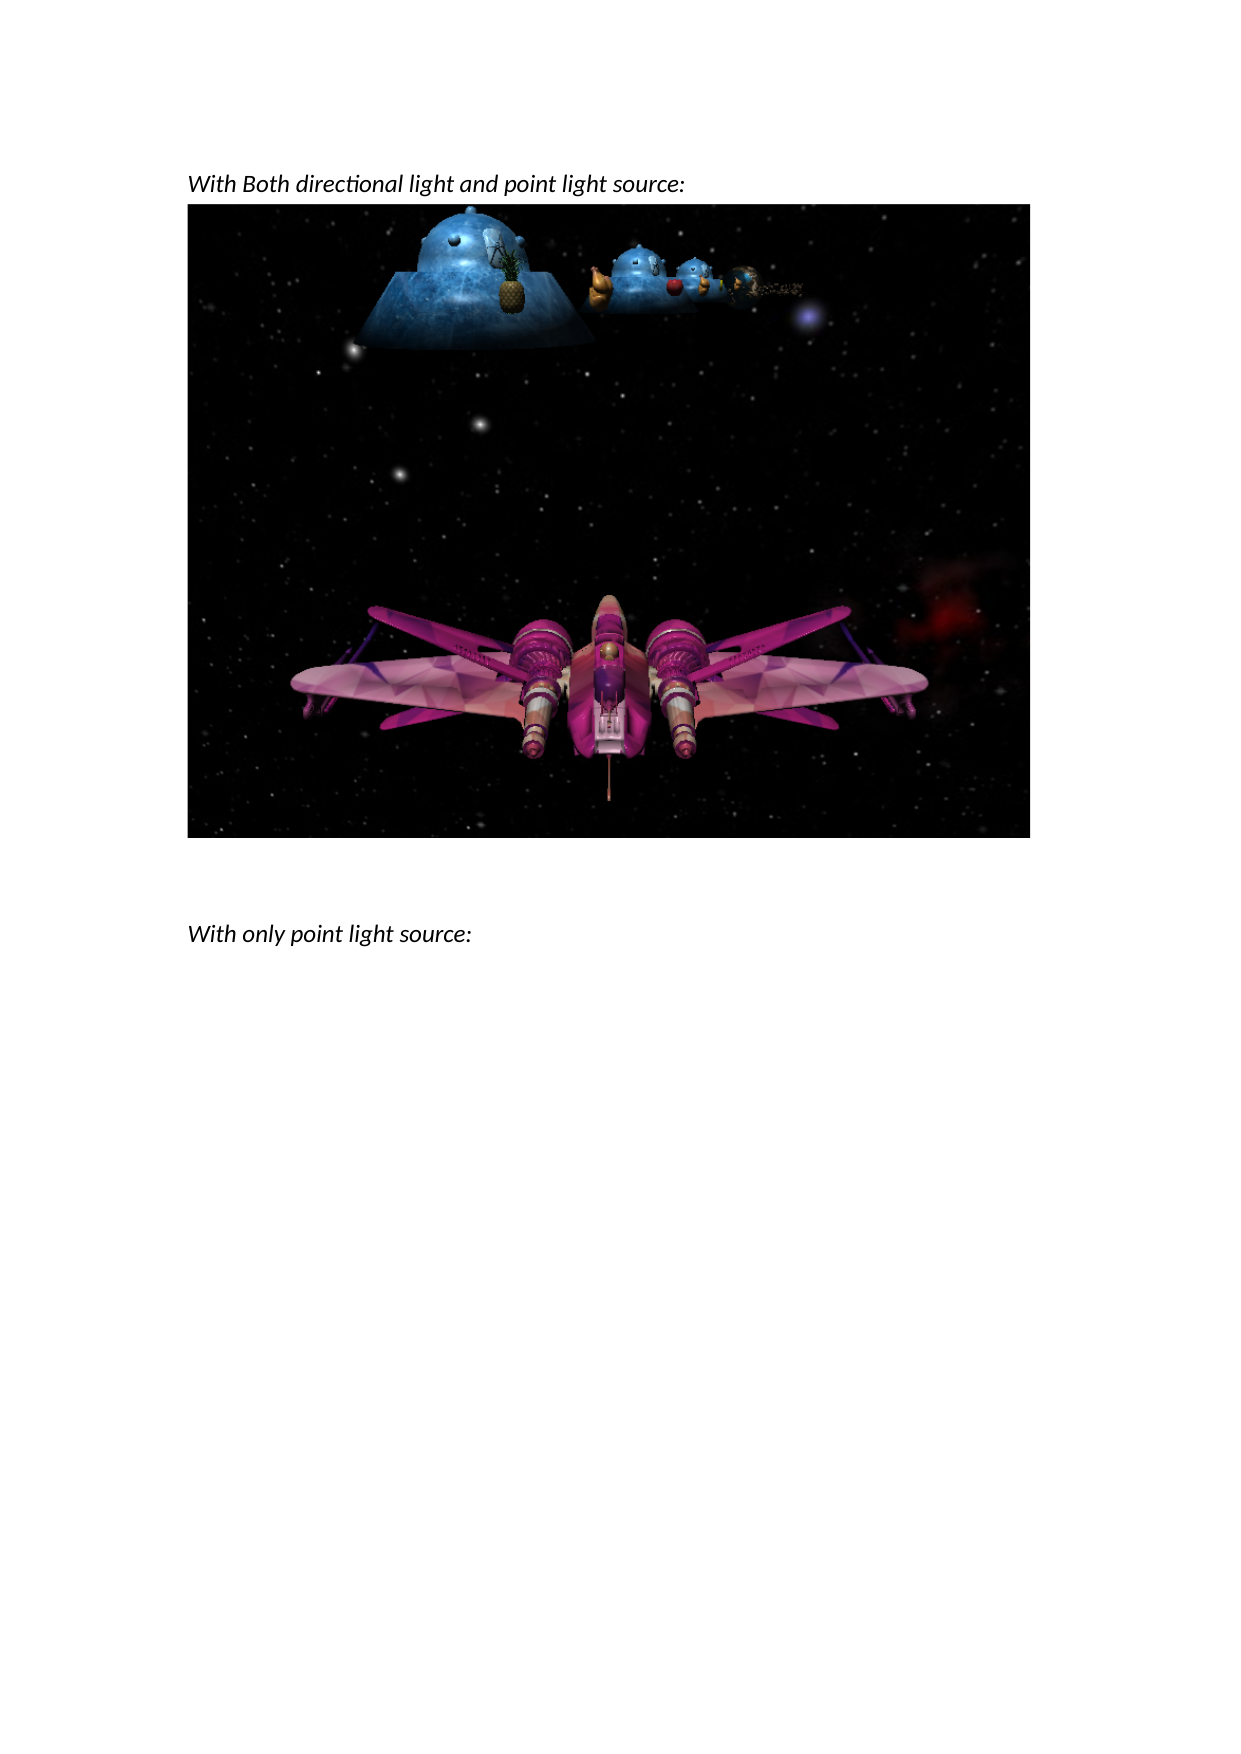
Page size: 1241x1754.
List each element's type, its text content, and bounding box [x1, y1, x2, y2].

text With Both directional light and point light source: [187, 164, 1053, 202]
text With only point light source: [187, 914, 1053, 952]
picture [187, 202, 1031, 838]
